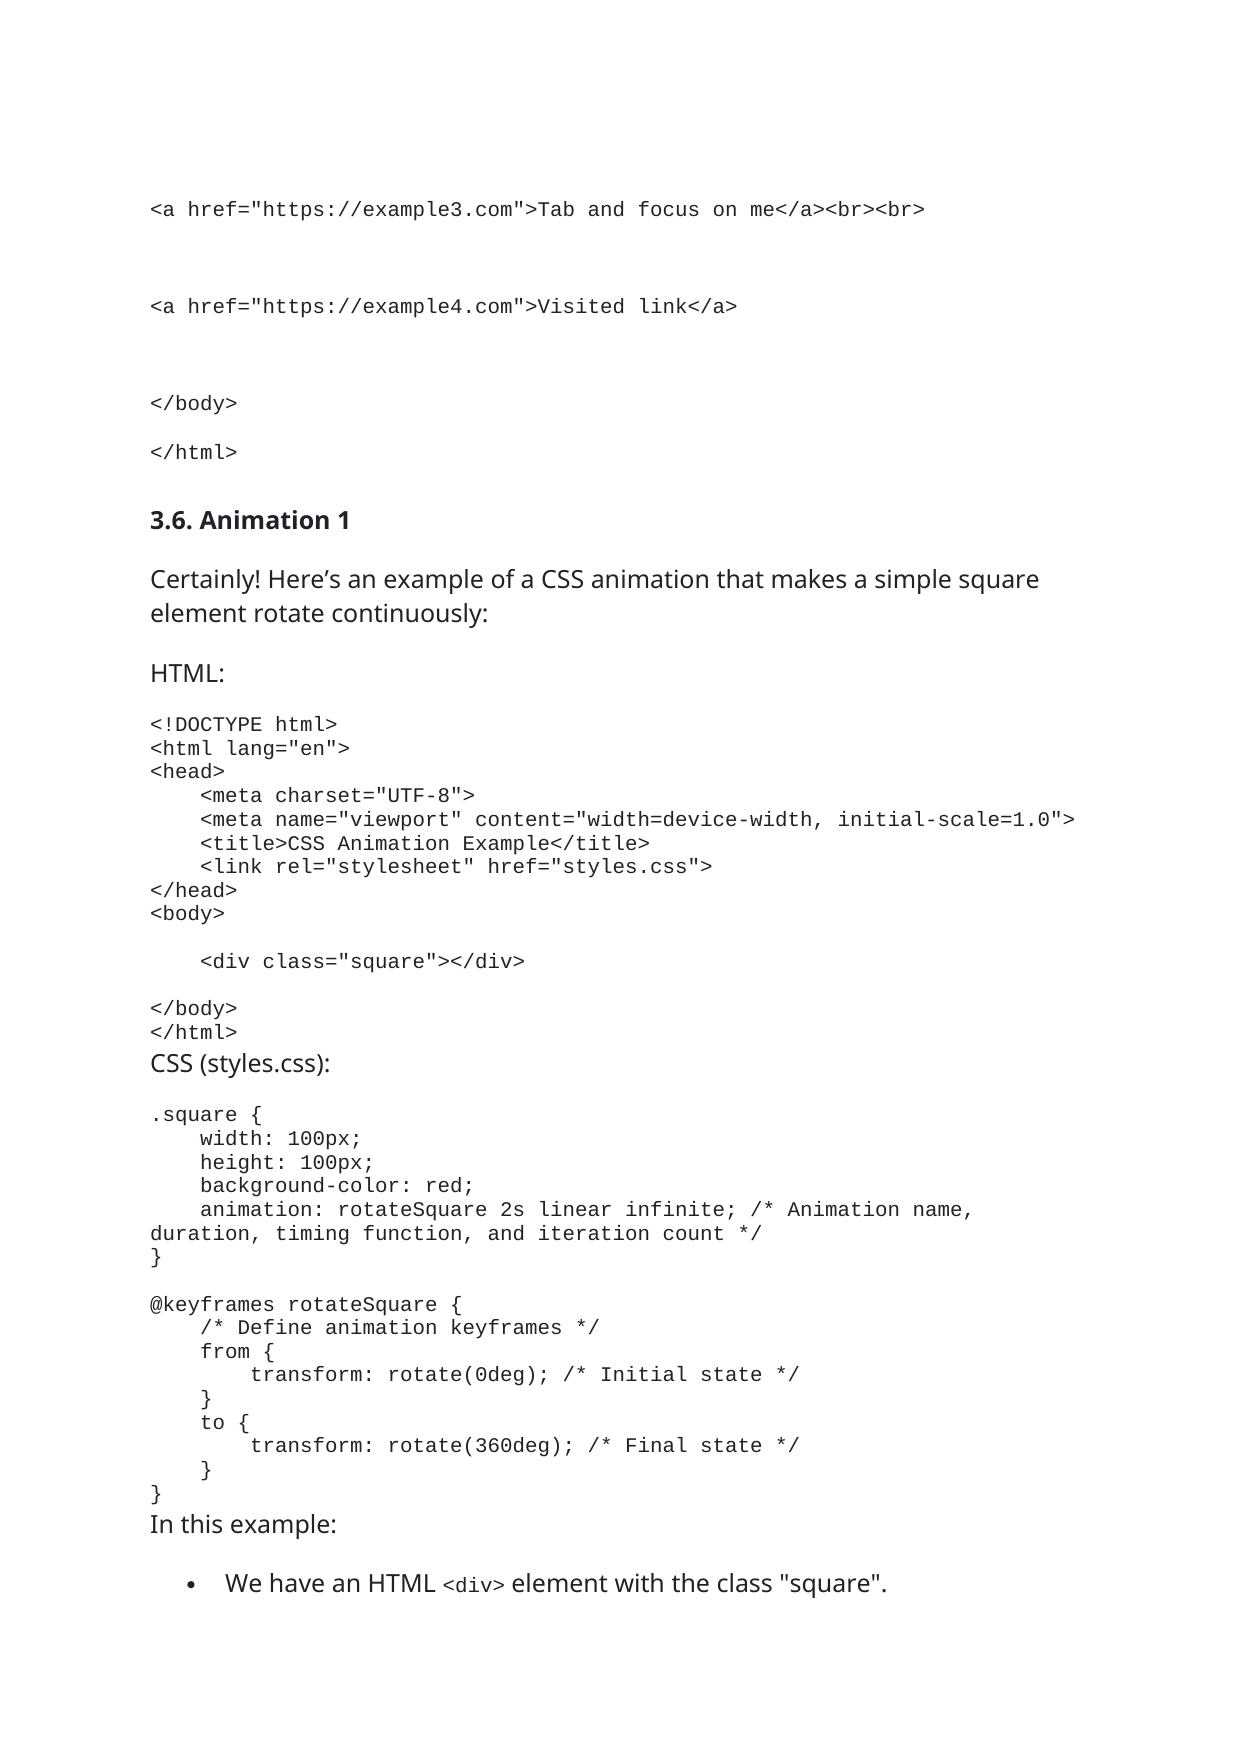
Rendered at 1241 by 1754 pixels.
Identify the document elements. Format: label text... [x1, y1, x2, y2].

text <div class="square"></div> [150, 951, 1090, 974]
text height: 100px; [150, 1152, 1090, 1175]
text </head> [150, 880, 1090, 903]
text background-color: red; [150, 1175, 1090, 1199]
text .square { [150, 1104, 1090, 1128]
text <a href="https://example4.com">Visited link</a> [150, 296, 1090, 319]
text <!DOCTYPE html> [150, 714, 1090, 738]
text <meta name="viewport" content="width=device-width, initial-scale=1.0"> [150, 809, 1090, 832]
text </html> [150, 442, 1090, 466]
text <link rel="stylesheet" href="styles.css"> [150, 856, 1090, 880]
text } [150, 1246, 1090, 1270]
text @keyframes rotateSquare { [150, 1293, 1090, 1317]
text <html lang="en"> [150, 738, 1090, 762]
text transform: rotate(0deg); /* Initial state */ [150, 1364, 1090, 1388]
text In this example: [150, 1506, 1090, 1540]
text <body> [150, 903, 1090, 927]
text /* Define animation keyframes */ [150, 1317, 1090, 1341]
text CSS (styles.css): [150, 1045, 1090, 1079]
text <head> [150, 762, 1090, 785]
text <a href="https://example3.com">Tab and focus on me</a><br><br> [150, 199, 1090, 222]
subtitle 3.6. Animation 1 [150, 503, 1090, 537]
text Certainly! Here’s an example of a CSS animation that makes a simple square element rotate continuously: [150, 562, 1090, 630]
text <title>CSS Animation Example</title> [150, 832, 1090, 856]
text transform: rotate(360deg); /* Final state */ [150, 1435, 1090, 1459]
text </html> [150, 1022, 1090, 1045]
text </body> [150, 998, 1090, 1022]
text to { [150, 1412, 1090, 1435]
text from { [150, 1341, 1090, 1364]
text } [150, 1459, 1090, 1483]
text } [150, 1483, 1090, 1506]
text HTML: [150, 655, 1090, 689]
text } [150, 1388, 1090, 1412]
text </body> [150, 393, 1090, 417]
text width: 100px; [150, 1128, 1090, 1152]
text animation: rotateSquare 2s linear infinite; /* Animation name, duration, timing function, and iteration count */ [150, 1199, 1090, 1246]
text <meta charset="UTF-8"> [150, 785, 1090, 809]
list We have an HTML <div> element with the class "square". [187, 1565, 1090, 1599]
